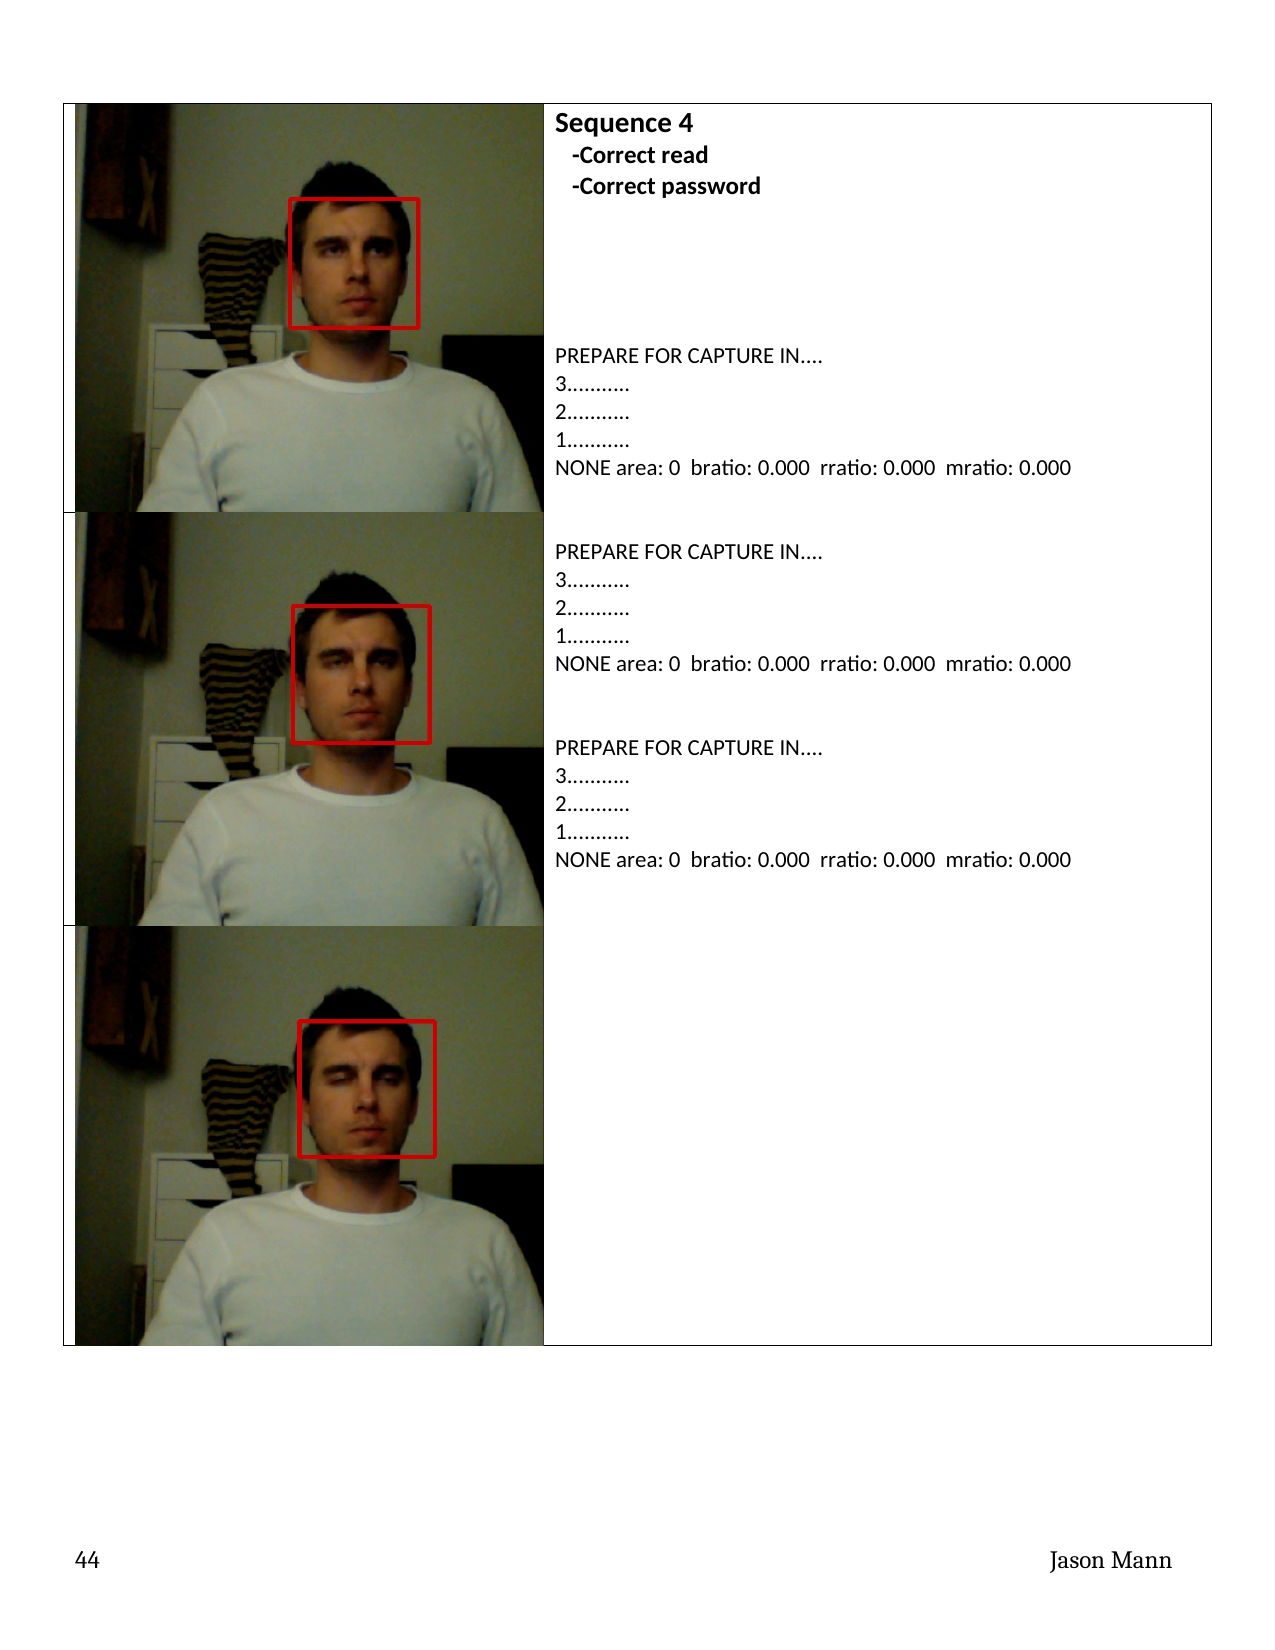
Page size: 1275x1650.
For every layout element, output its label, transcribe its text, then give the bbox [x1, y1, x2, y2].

picture [75, 104, 544, 1346]
table_header [64, 104, 75, 512]
table_header Sequence 4 -Correct read -Correct password PREPARE FOR CAPTURE IN.... 3........... 2........... 1........... NONE area: 0 bratio: 0.000 rratio: 0.000 mratio: 0.000 PREPARE FOR CAPTURE IN.... 3........... 2........... 1........... NONE area: 0 bratio: 0.000 rratio: 0.000 mratio: 0.000 PREPARE FOR CAPTURE IN.... 3........... 2........... 1........... NONE area: 0 bratio: 0.000 rratio: 0.000 mratio: 0.000 [544, 104, 1211, 1345]
table_cell [64, 513, 75, 925]
table_cell [64, 926, 75, 1345]
